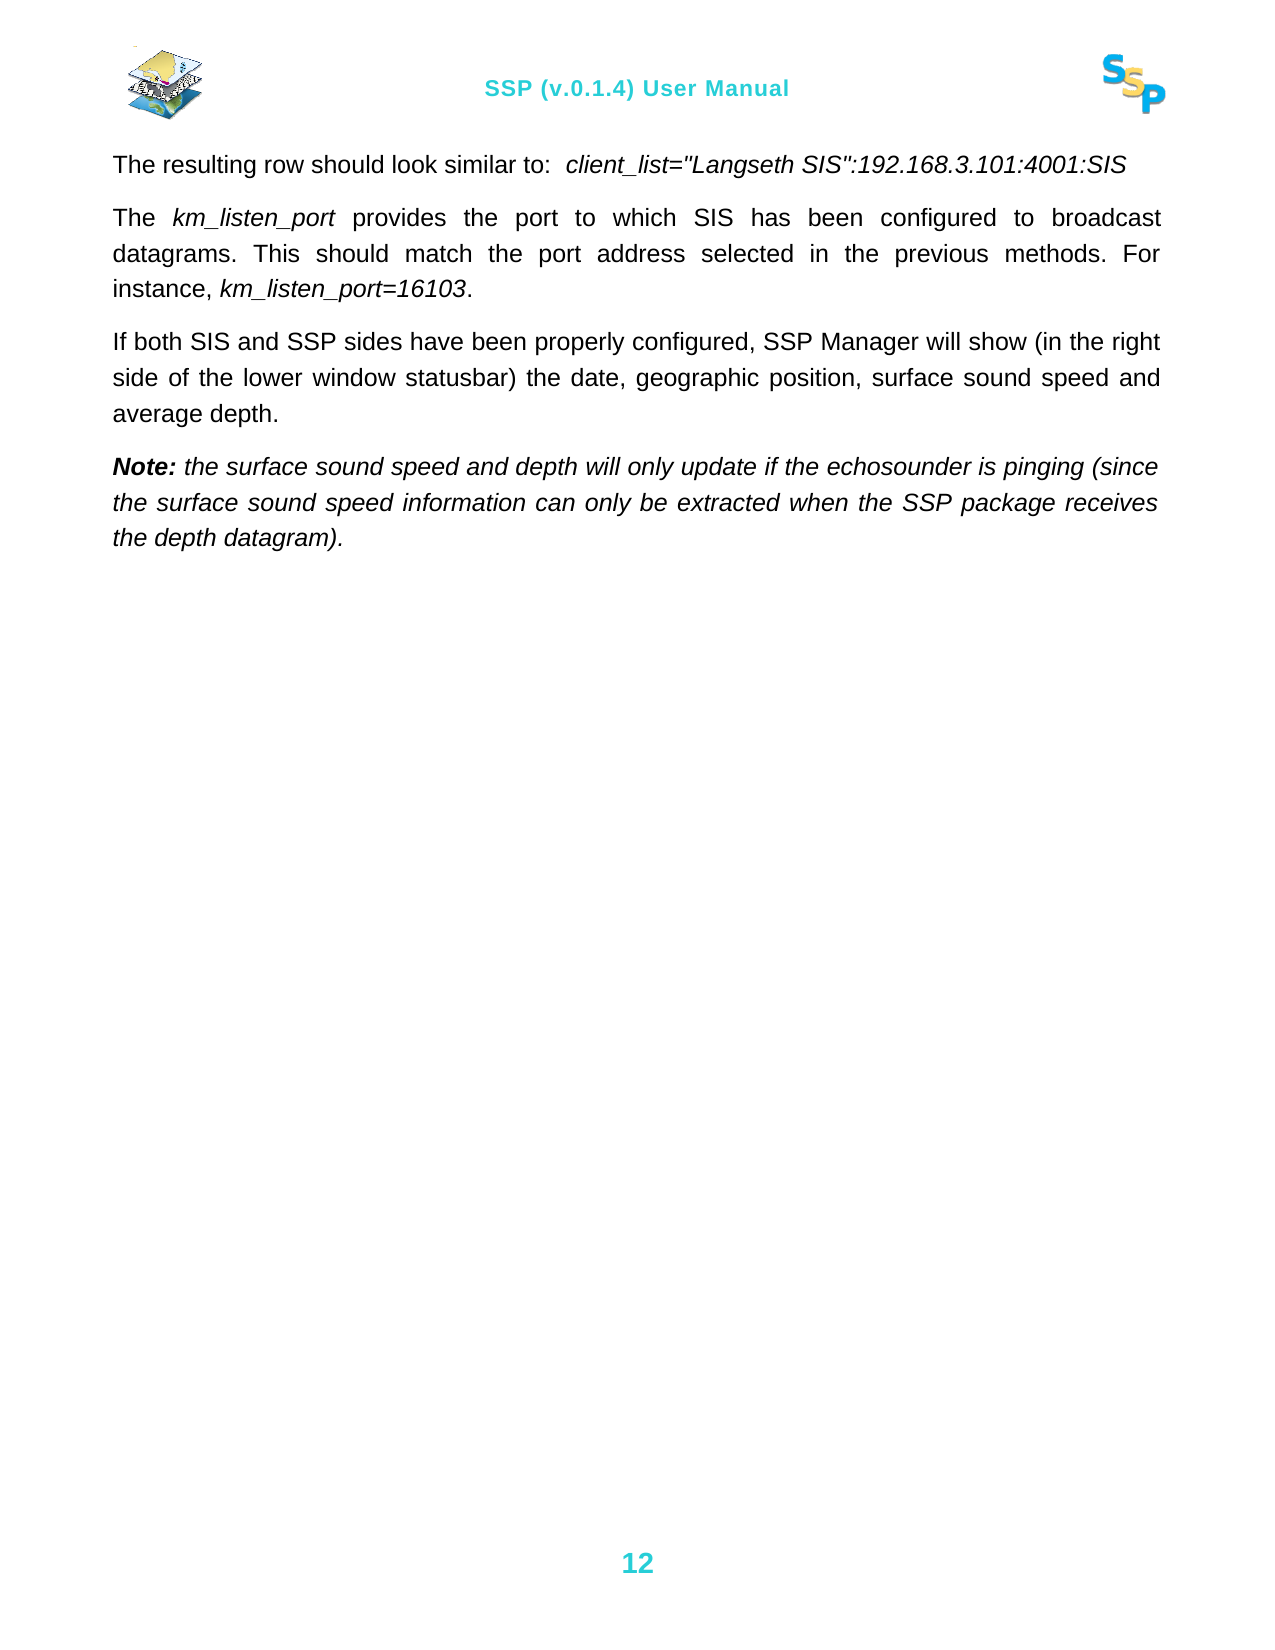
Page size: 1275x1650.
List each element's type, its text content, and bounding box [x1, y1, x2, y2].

text Note: the surface sound speed and depth will only update if the echosounder is pinging (since the surface sound speed information can only be extracted when the SSP package receives the depth datagram). [112, 452, 1162, 552]
text If both SIS and SSP sides have been properly configured, SSP Manager will show (in the right side of the lower window statusbar) the date, geographic position, surface sound speed and average depth. [112, 327, 1162, 428]
picture [1096, 46, 1172, 122]
picture [117, 46, 218, 122]
text The resulting row should look similar to: client_list="Langseth SIS":192.168.3.101:4001:SIS [112, 150, 1162, 179]
text The km_listen_port provides the port to which SIS has been configured to broadcast datagrams. This should match the port address selected in the previous methods. For instance, km_listen_port=16103. [112, 203, 1162, 303]
